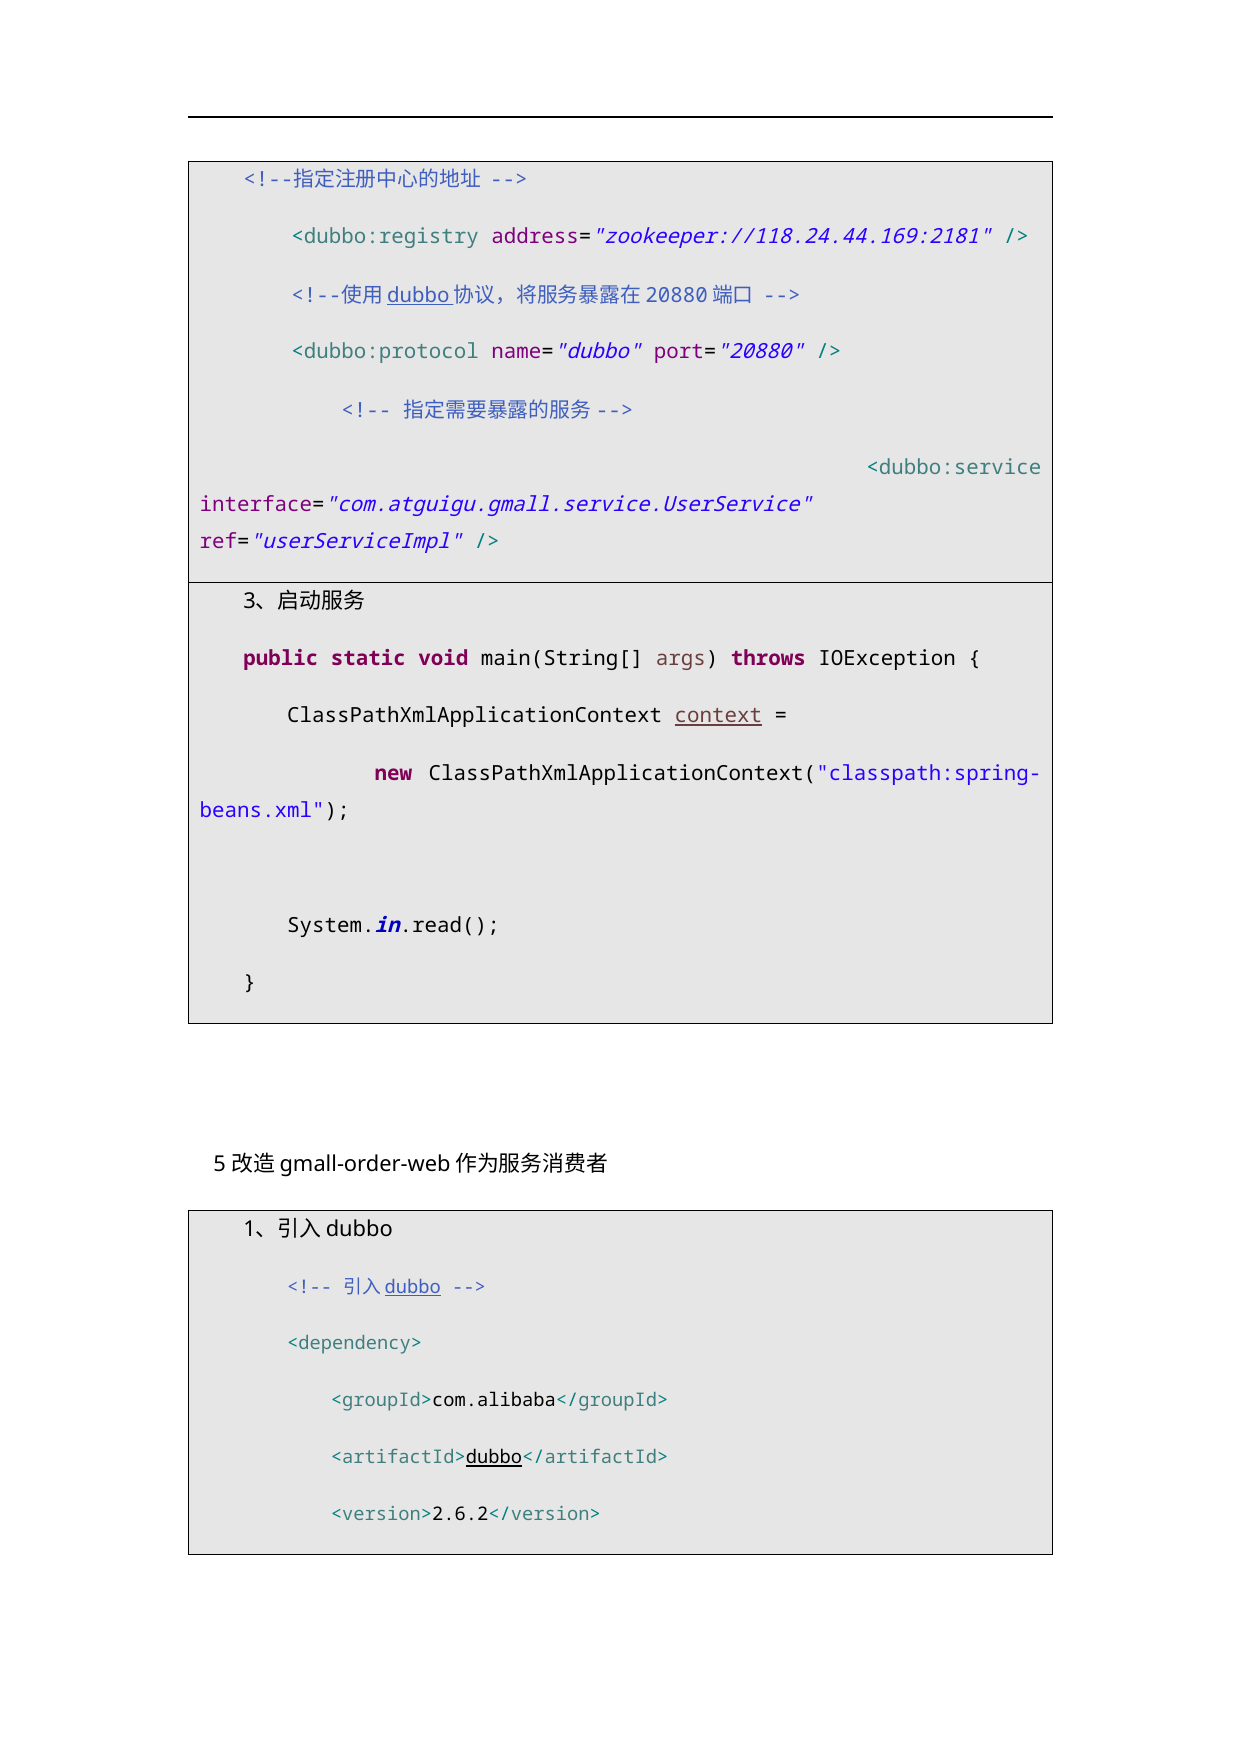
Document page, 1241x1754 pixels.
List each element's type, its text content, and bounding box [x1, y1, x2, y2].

subtitle 改造gmall-order-web作为服务消费者 [187, 1145, 1053, 1178]
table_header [189, 1211, 1052, 1554]
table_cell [189, 162, 1052, 582]
table_cell 3、启动服务 public static void main(String[] args) throws IOException { ClassPathXmlApplicationContext context = new ClassPathXmlApplicationContext("classpath:spring-beans.xml"); System.in.read(); } [189, 583, 1052, 1023]
